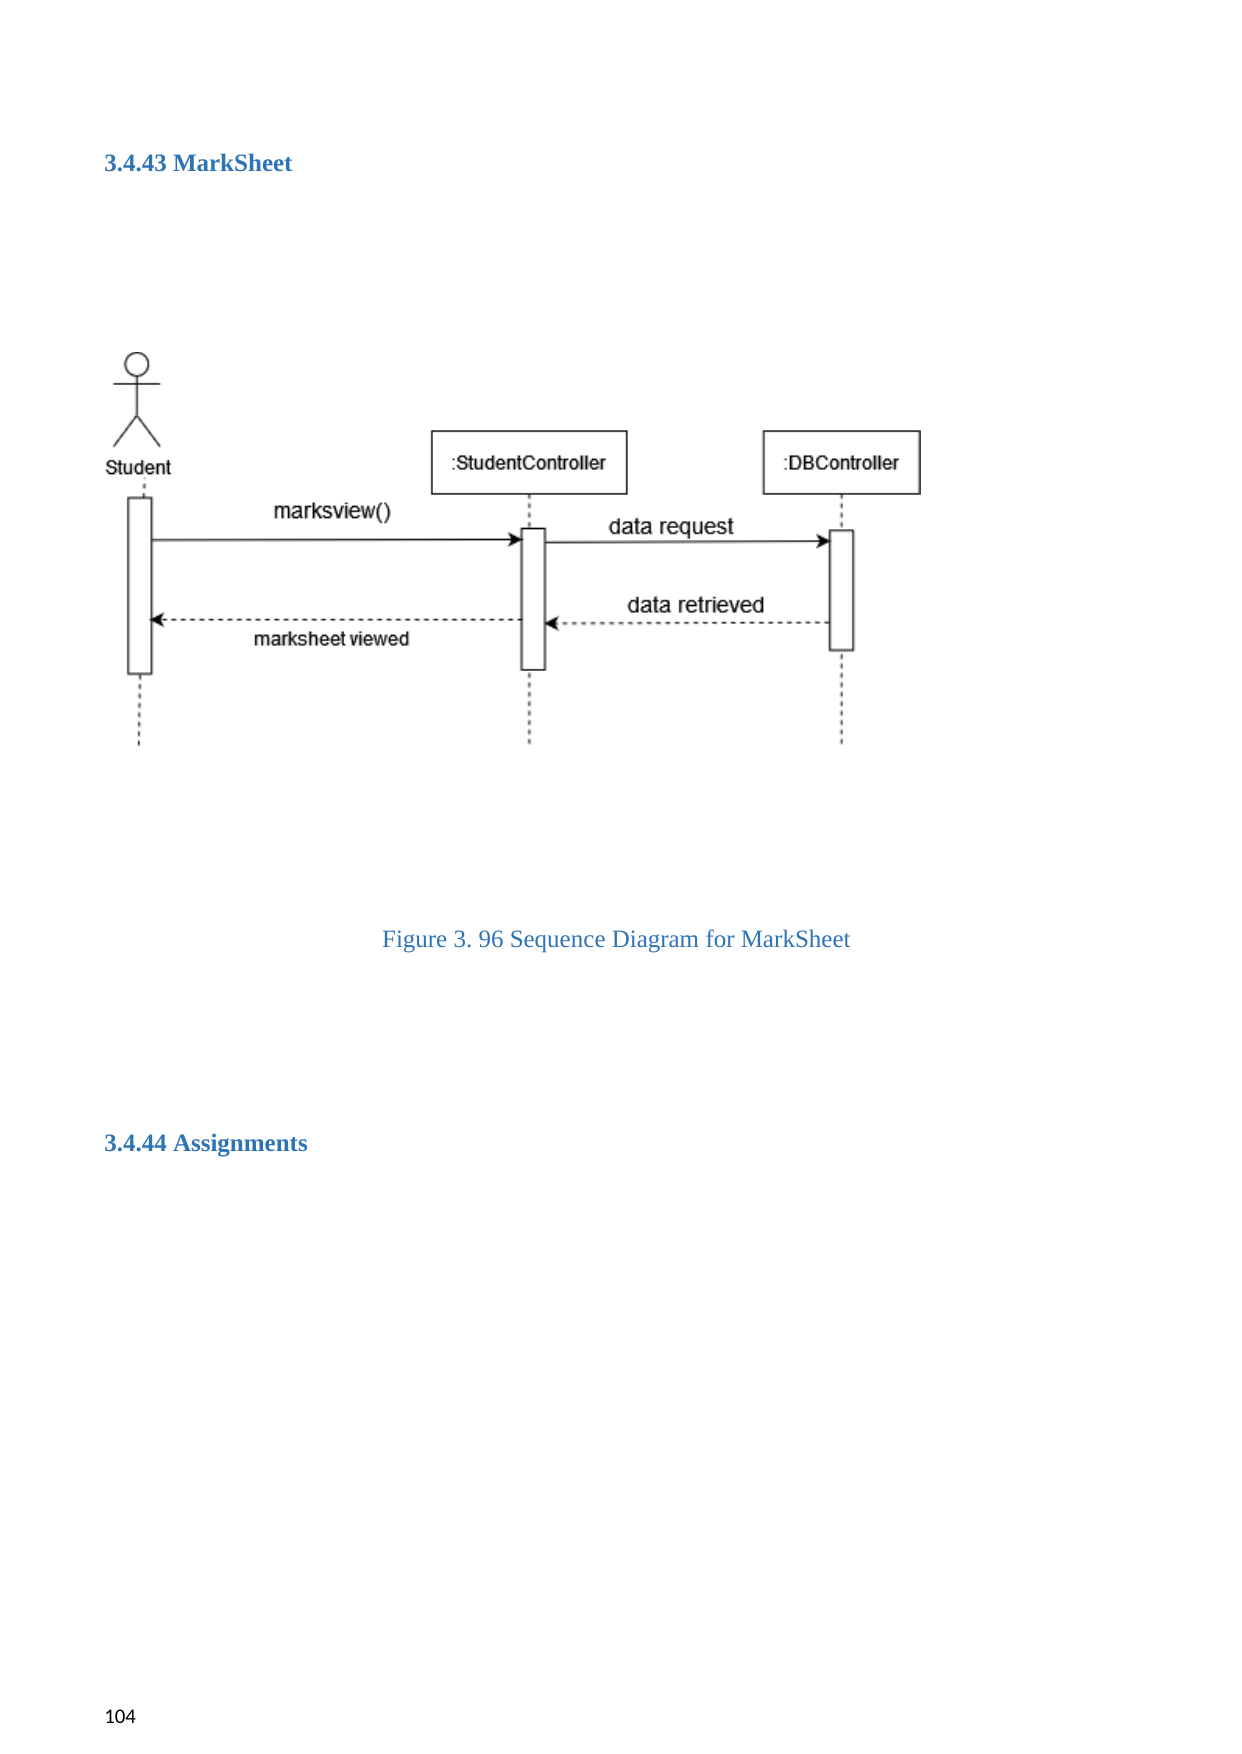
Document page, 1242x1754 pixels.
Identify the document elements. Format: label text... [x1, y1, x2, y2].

subtitle Figure 3. 96 Sequence Diagram for MarkSheet [104, 924, 1128, 953]
picture [104, 352, 921, 748]
subtitle 3.4.44 Assignments [104, 1128, 1128, 1157]
subtitle 3.4.43 MarkSheet [104, 148, 1128, 177]
